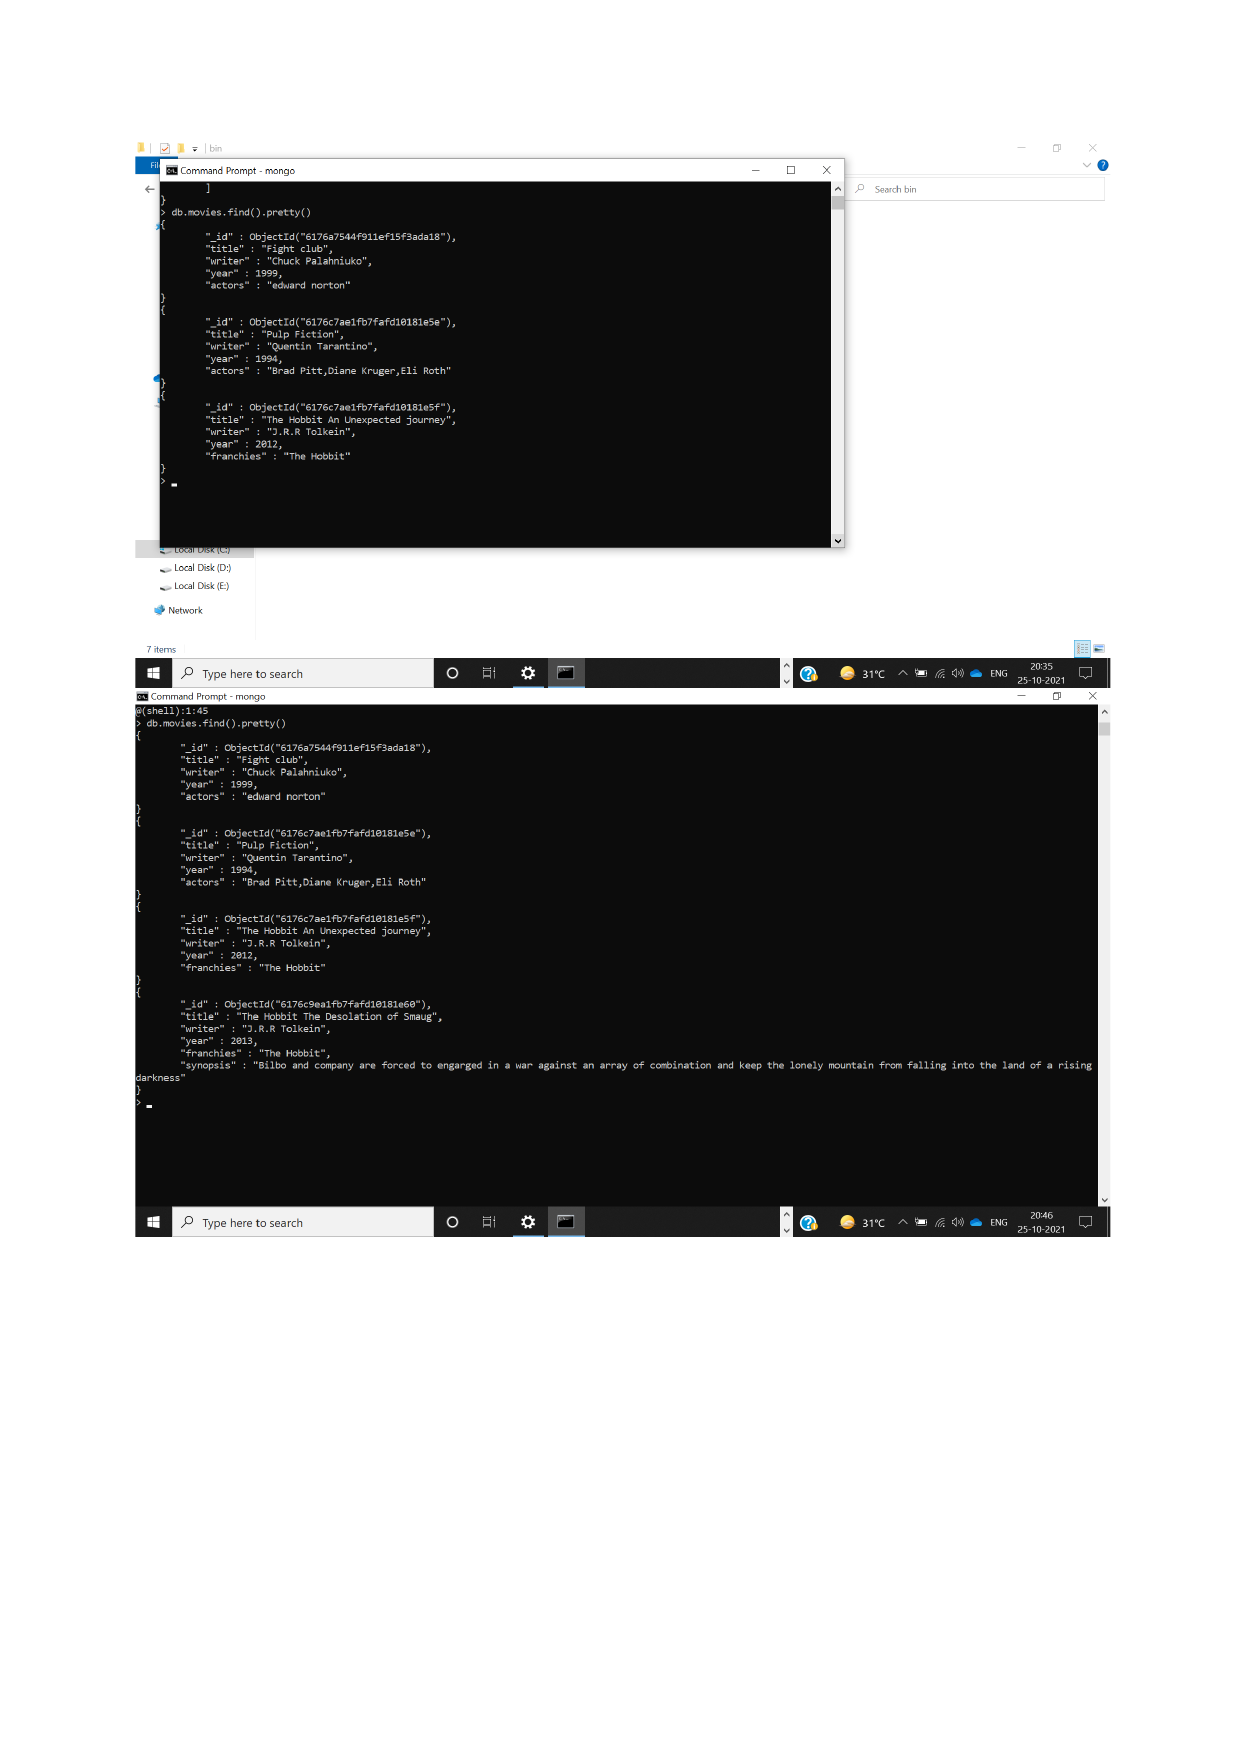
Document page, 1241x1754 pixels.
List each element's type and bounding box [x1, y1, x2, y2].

picture [135, 139, 1111, 1237]
